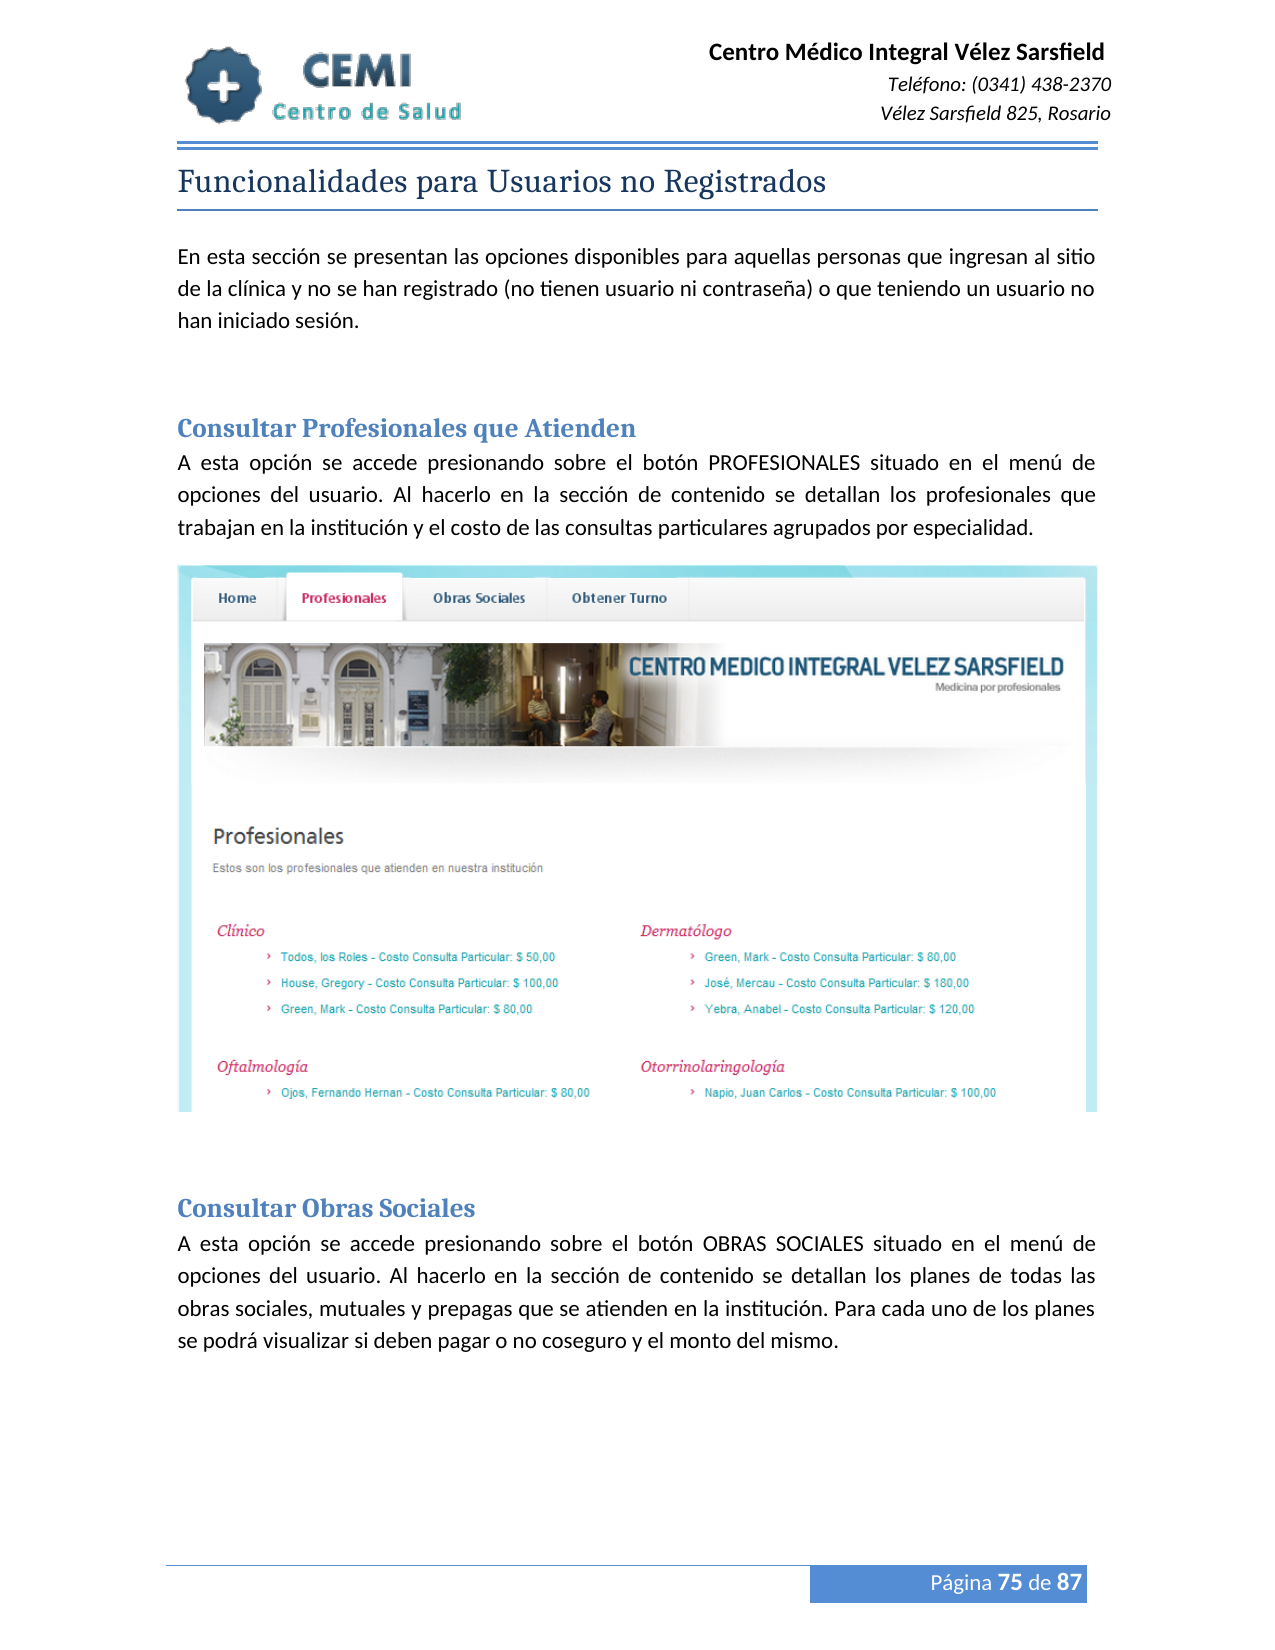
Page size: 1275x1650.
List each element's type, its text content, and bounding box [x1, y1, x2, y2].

text A esta opción se accede presionando sobre el botón OBRAS SOCIALES situado en el menú de opciones del usuario. Al hacerlo en la sección de contenido se detallan los planes de todas las obras sociales, mutuales y prepagas que se atienden en la institución. Para cada uno de los planes se podrá visualizar si deben pagar o no coseguro y el monto del mismo. [177, 1229, 1098, 1354]
text A esta opción se accede presionando sobre el botón PROFESIONALES situado en el menú de opciones del usuario. Al hacerlo en la sección de contenido se detallan los profesionales que trabajan en la institución y el costo de las consultas particulares agrupados por especialidad. [177, 448, 1098, 541]
subtitle Consultar Obras Sociales [177, 1193, 1098, 1225]
subtitle Consultar Profesionales que Atienden [177, 413, 1098, 444]
picture [177, 29, 469, 141]
text En esta sección se presentan las opciones disponibles para aquellas personas que ingresan al sitio de la clínica y no se han registrado (no tienen usuario ni contraseña) o que teniendo un usuario no han iniciado sesión. [177, 242, 1098, 335]
picture [177, 565, 1098, 1112]
subtitle Funcionalidades para Usuarios no Registrados [177, 162, 1098, 209]
